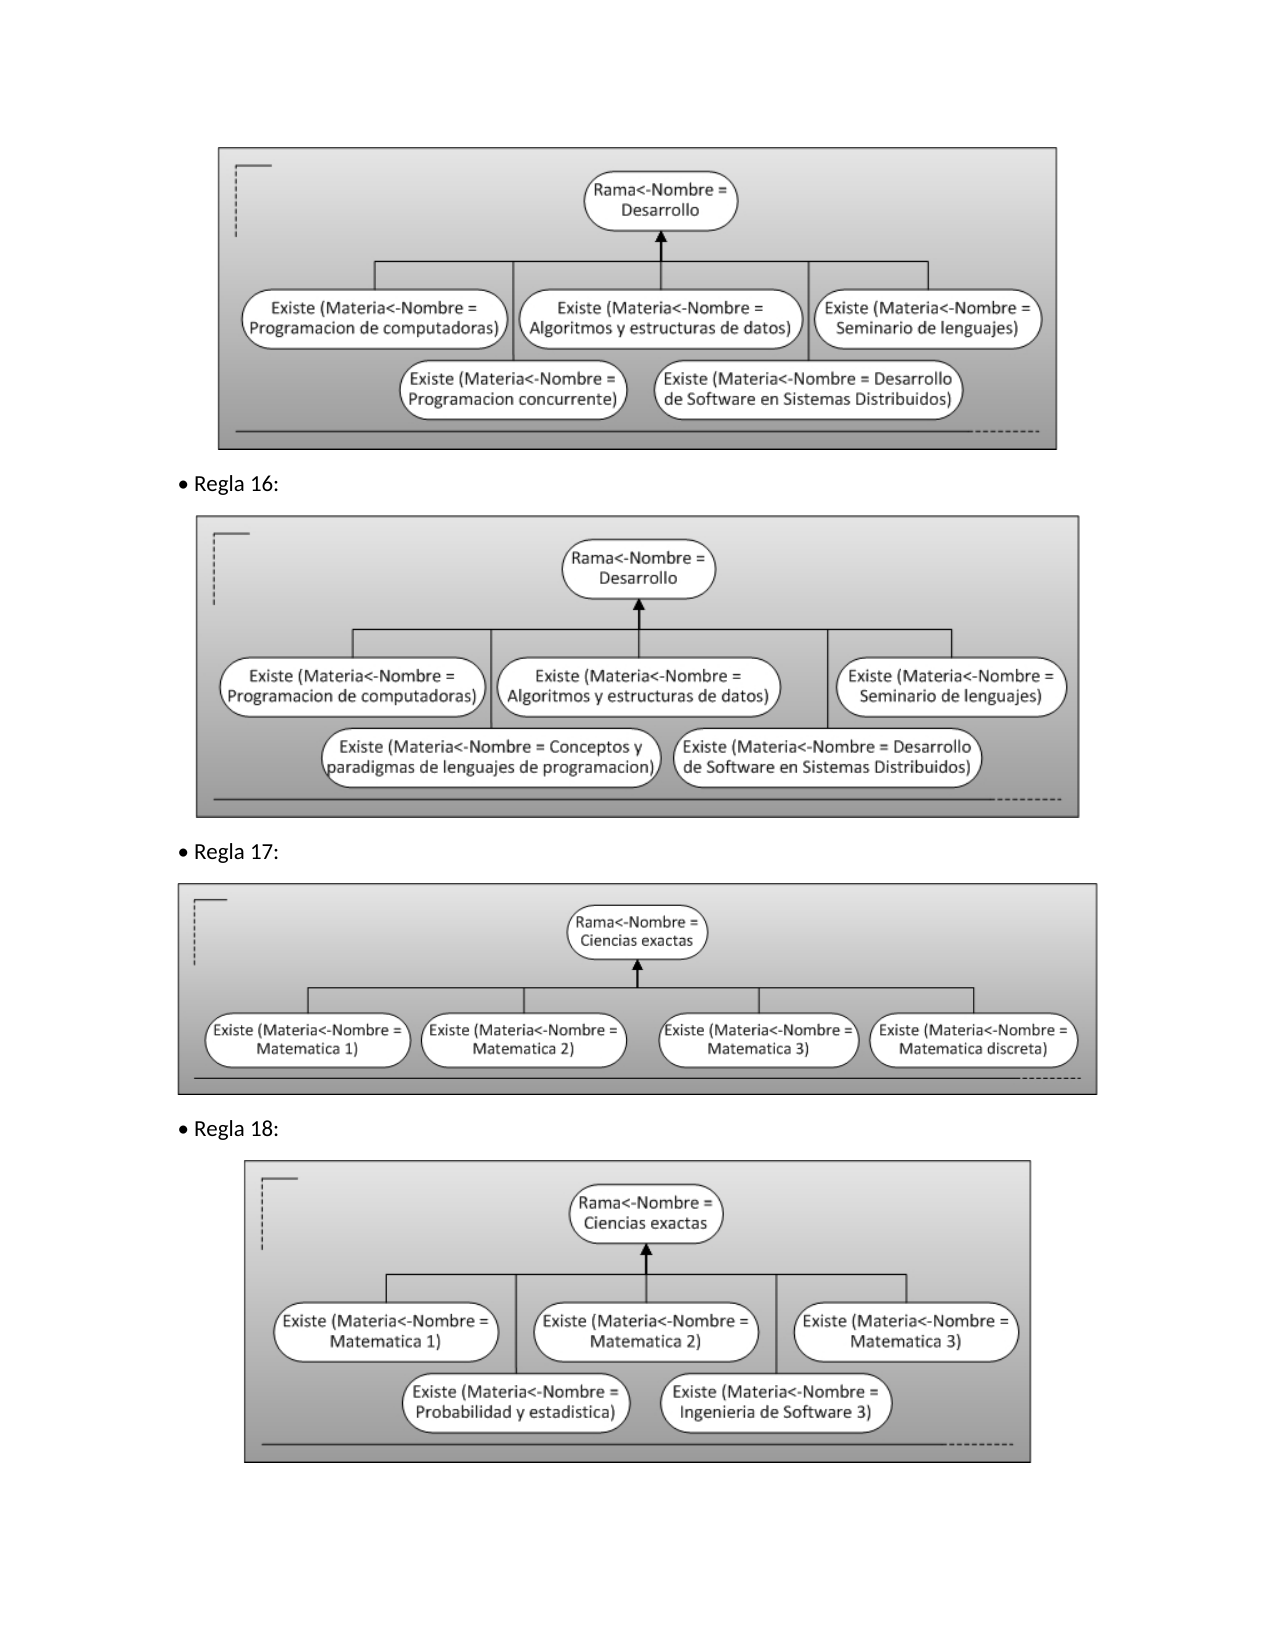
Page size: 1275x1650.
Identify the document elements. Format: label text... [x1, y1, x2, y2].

text • Regla 17: [177, 837, 1098, 865]
picture [217, 147, 1058, 450]
text • Regla 16: [177, 469, 1098, 497]
picture [243, 1160, 1032, 1463]
picture [195, 515, 1080, 818]
text • Regla 18: [177, 1114, 1098, 1142]
picture [177, 883, 1098, 1095]
